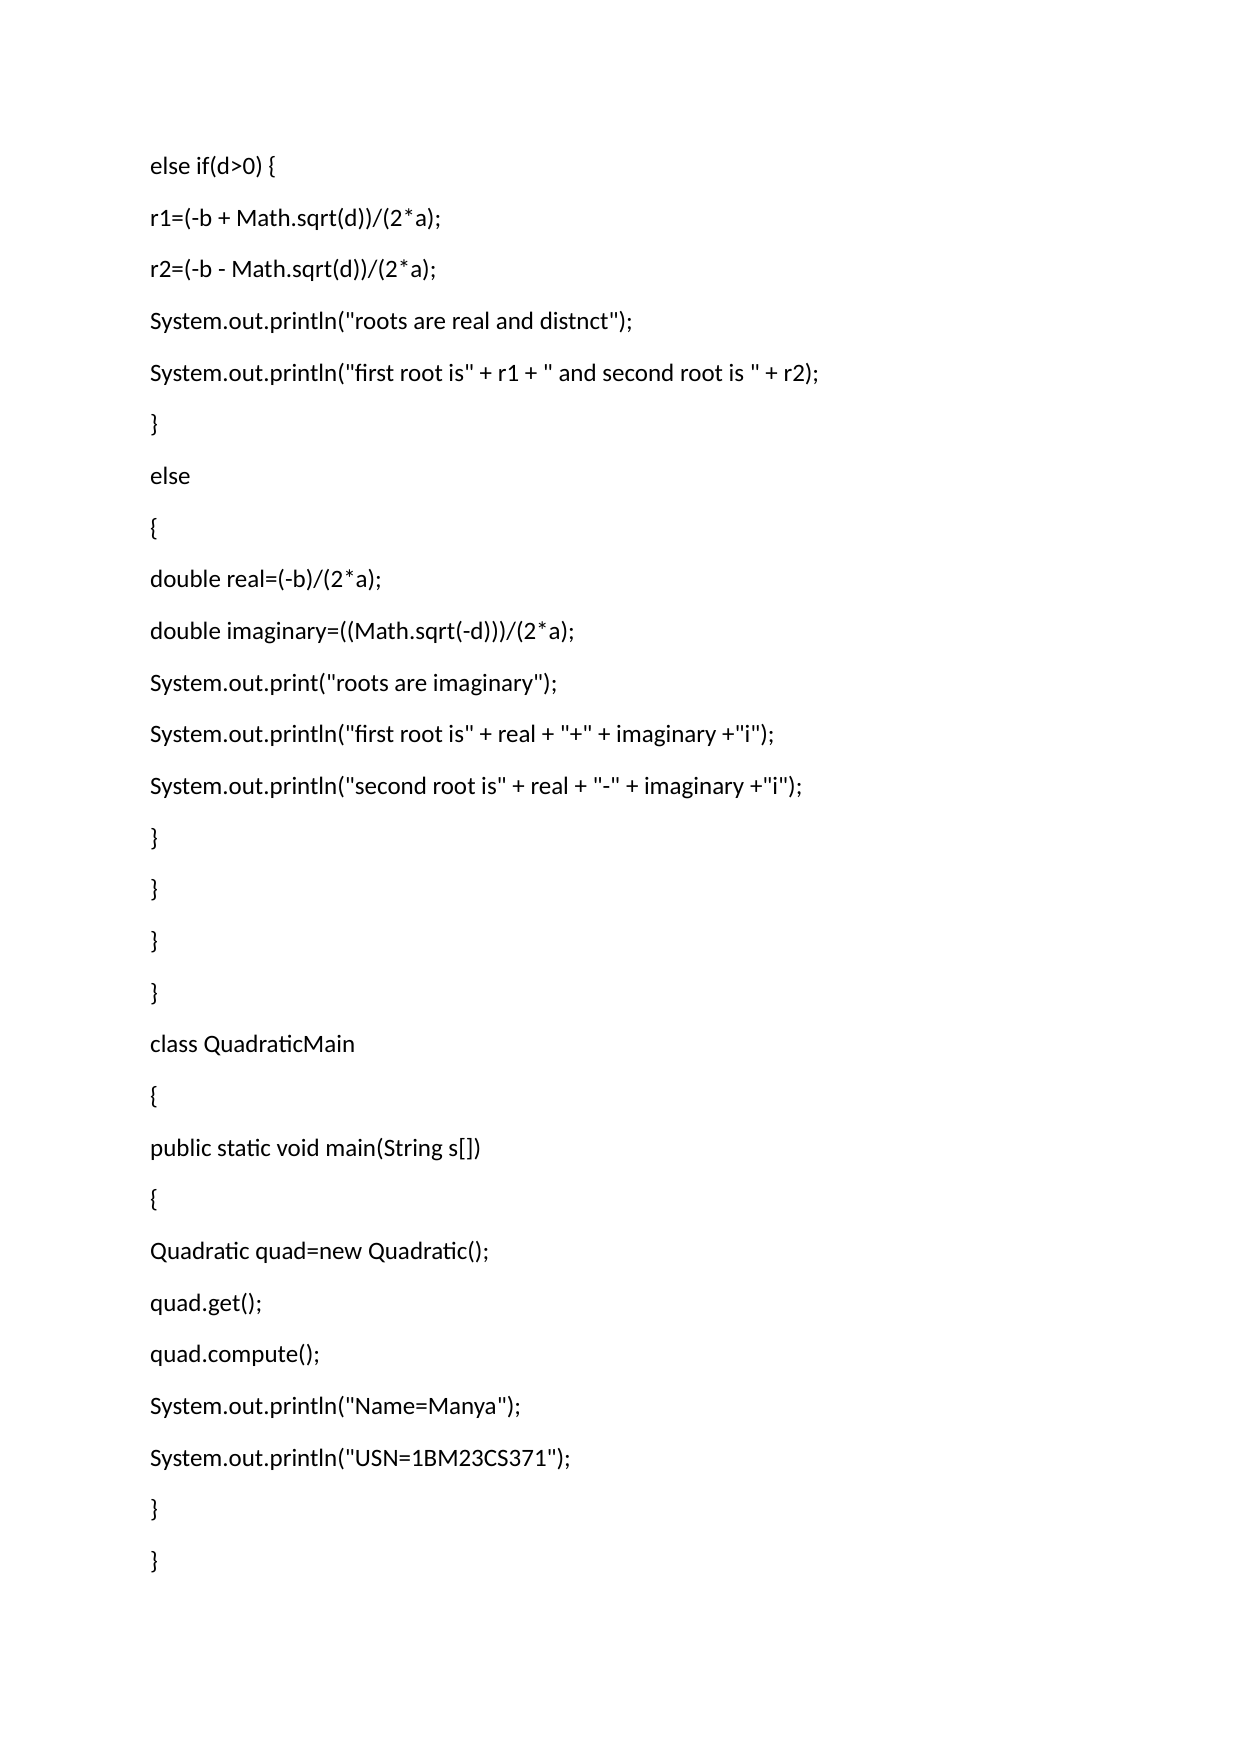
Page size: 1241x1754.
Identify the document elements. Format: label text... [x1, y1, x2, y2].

text } [150, 873, 1090, 904]
text r1=(-b + Math.sqrt(d))/(2*a); [150, 202, 1090, 232]
text double real=(-b)/(2*a); [150, 563, 1090, 594]
text } [150, 408, 1090, 439]
text } [150, 1545, 1090, 1576]
text else [150, 460, 1090, 491]
text class QuadraticMain [150, 1028, 1090, 1059]
text double imaginary=((Math.sqrt(-d)))/(2*a); [150, 615, 1090, 646]
text System.out.print("roots are imaginary"); [150, 667, 1090, 697]
text System.out.println("Name=Manya"); [150, 1390, 1090, 1421]
text System.out.println("first root is" + real + "+" + imaginary +"i"); [150, 718, 1090, 749]
text { [150, 1183, 1090, 1214]
text else if(d>0) { [150, 150, 1090, 181]
text } [150, 822, 1090, 852]
text System.out.println("second root is" + real + "-" + imaginary +"i"); [150, 770, 1090, 801]
text Quadratic quad=new Quadratic(); [150, 1235, 1090, 1266]
text quad.get(); [150, 1287, 1090, 1317]
text { [150, 1080, 1090, 1111]
text r2=(-b - Math.sqrt(d))/(2*a); [150, 253, 1090, 284]
text quad.compute(); [150, 1338, 1090, 1369]
text System.out.println("USN=1BM23CS371"); [150, 1442, 1090, 1472]
text } [150, 1493, 1090, 1524]
text public static void main(String s[]) [150, 1132, 1090, 1162]
text } [150, 977, 1090, 1007]
text } [150, 925, 1090, 956]
text { [150, 512, 1090, 542]
text System.out.println("first root is" + r1 + " and second root is " + r2); [150, 357, 1090, 387]
text System.out.println("roots are real and distnct"); [150, 305, 1090, 336]
